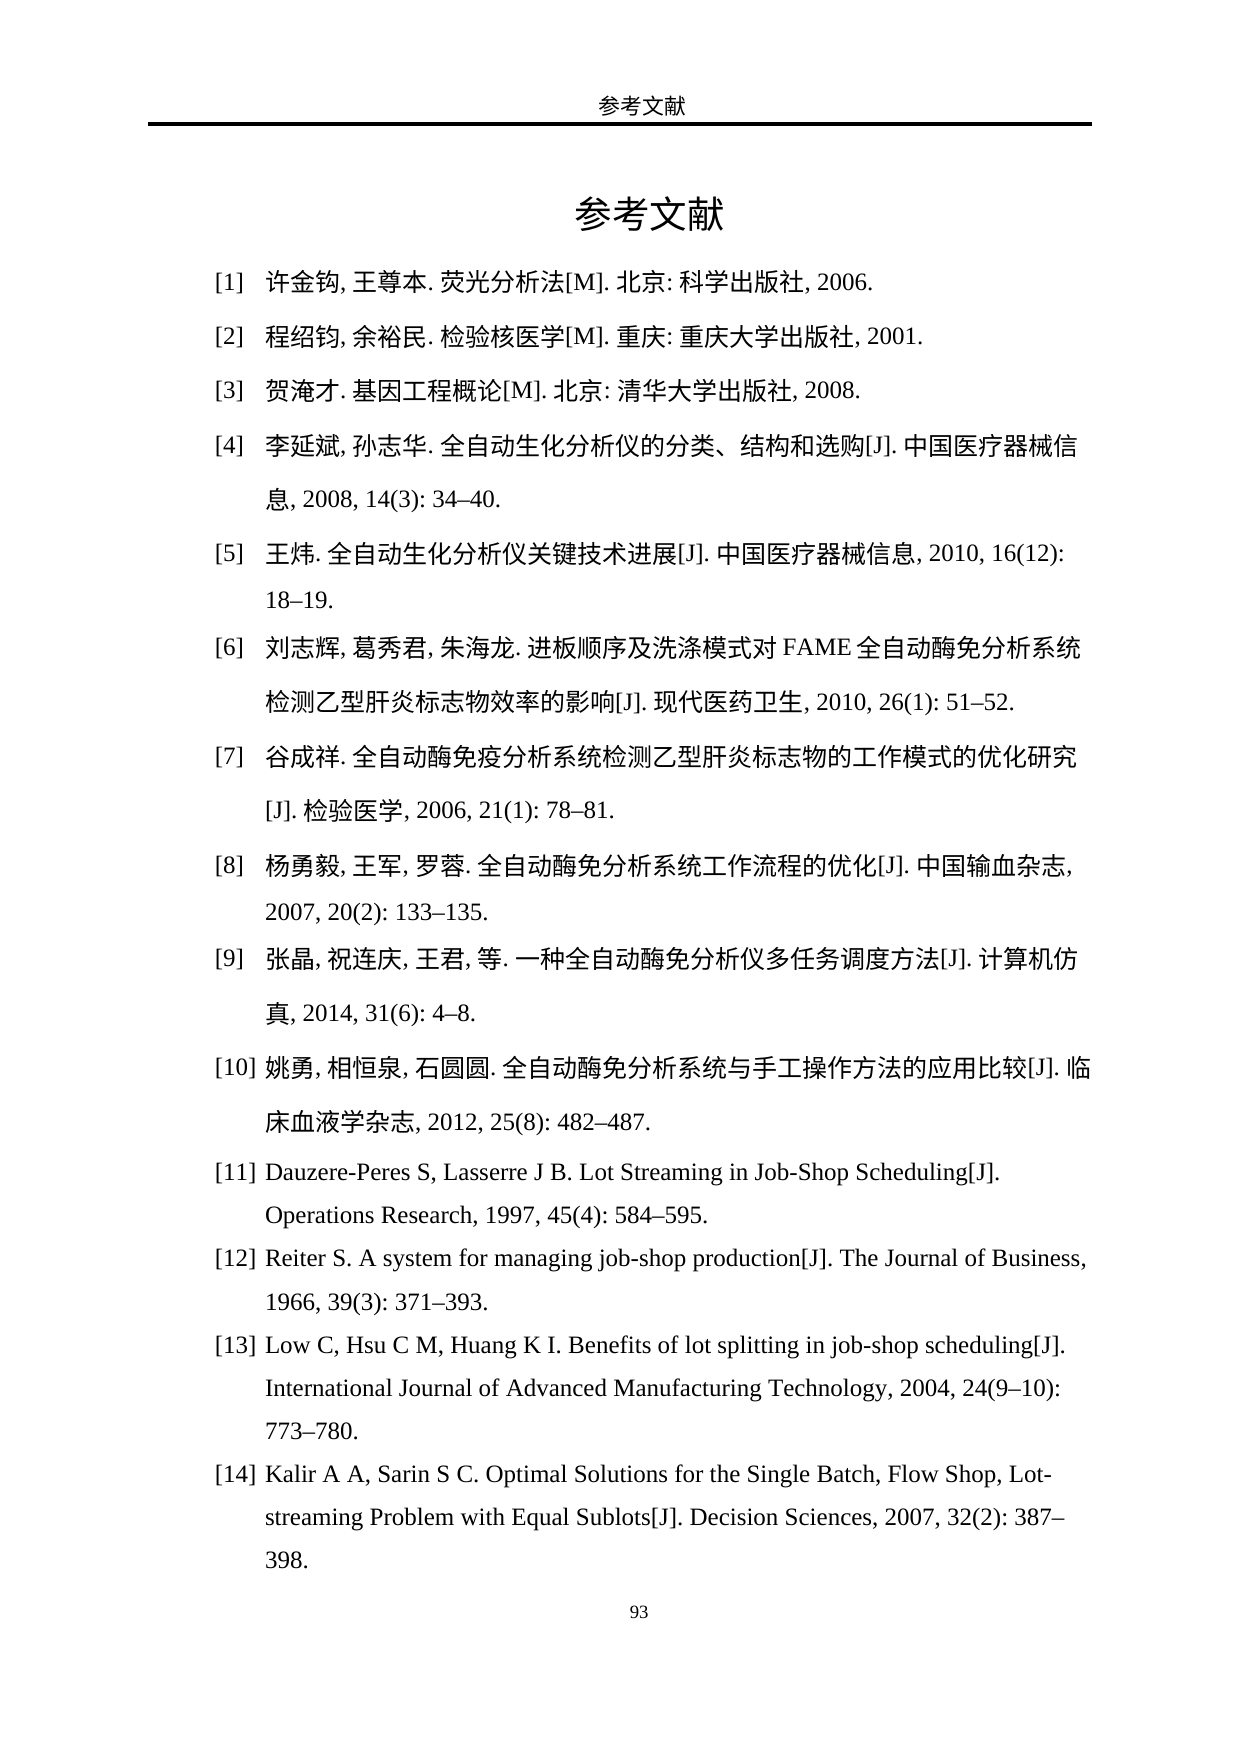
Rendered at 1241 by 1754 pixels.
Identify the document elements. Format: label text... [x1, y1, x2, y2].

text [3] 贺淹才. 基因工程概论[M]. 北京: 清华大学出版社, 2008. [214, 372, 1092, 408]
text [11] Dauzere-Peres S, Lasserre J B. Lot Streaming in Job-Shop Scheduling[J]. Operations Research, 1997, 45(4): 584–595. [214, 1157, 1092, 1229]
text [10] 姚勇, 相恒泉, 石圆圆. 全自动酶免分析系统与手工操作方法的应用比较[J]. 临床血液学杂志, 2012, 25(8): 482–487. [214, 1048, 1092, 1139]
text [8] 杨勇毅, 王军, 罗蓉. 全自动酶免分析系统工作流程的优化[J]. 中国输血杂志, 2007, 20(2): 133–135. [214, 846, 1092, 925]
text [1] 许金钩, 王尊本. 荧光分析法[M]. 北京: 科学出版社, 2006. [214, 263, 1092, 299]
text [12] Reiter S. A system for managing job-shop production[J]. The Journal of Business, 1966, 39(3): 371–393. [214, 1243, 1092, 1315]
text [9] 张晶, 祝连庆, 王君, 等. 一种全自动酶免分析仪多任务调度方法[J]. 计算机仿真, 2014, 31(6): 4–8. [214, 940, 1092, 1030]
text [5] 王炜. 全自动生化分析仪关键技术进展[J]. 中国医疗器械信息, 2010, 16(12): 18–19. [214, 535, 1092, 614]
text [14] Kalir A A, Sarin S C. Optimal Solutions for the Single Batch, Flow Shop, Lot-streaming Problem with Equal Sublots[J]. Decision Sciences, 2007, 32(2): 387–398. [214, 1459, 1092, 1574]
text [2] 程绍钧, 余裕民. 检验核医学[M]. 重庆: 重庆大学出版社, 2001. [214, 317, 1092, 353]
text [4] 李延斌, 孙志华. 全自动生化分析仪的分类、结构和选购[J]. 中国医疗器械信息, 2008, 14(3): 34–40. [214, 426, 1092, 517]
text [6] 刘志辉, 葛秀君, 朱海龙. 进板顺序及洗涤模式对FAME全自动酶免分析系统检测乙型肝炎标志物效率的影响[J]. 现代医药卫生, 2010, 26(1): 51–52. [214, 628, 1092, 719]
text [13] Low C, Hsu C M, Huang K I. Benefits of lot splitting in job-shop scheduling[J]. International Journal of Advanced Manufacturing Technology, 2004, 24(9–10): 773–780. [214, 1330, 1092, 1445]
subtitle 参考文献 [148, 178, 1092, 246]
text [7] 谷成祥. 全自动酶免疫分析系统检测乙型肝炎标志物的工作模式的优化研究[J]. 检验医学, 2006, 21(1): 78–81. [214, 737, 1092, 828]
